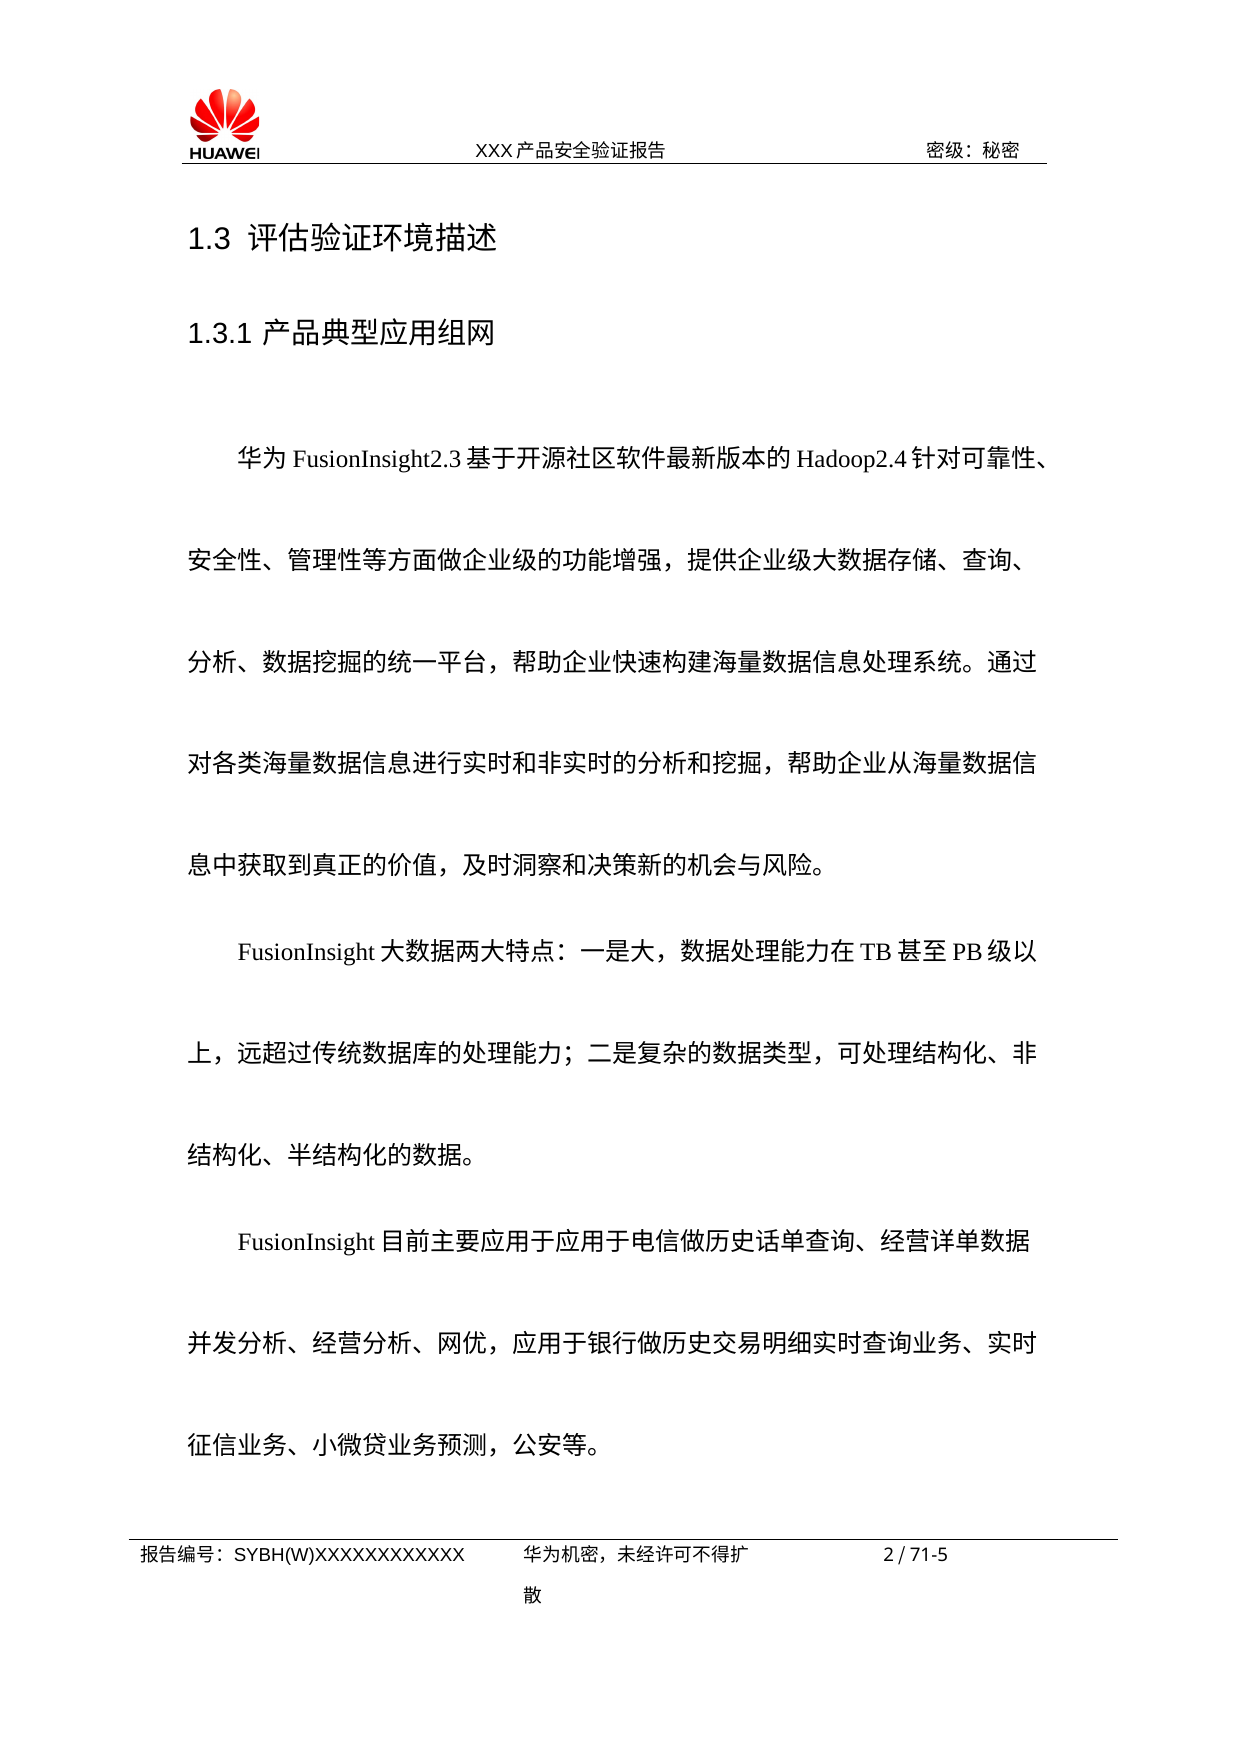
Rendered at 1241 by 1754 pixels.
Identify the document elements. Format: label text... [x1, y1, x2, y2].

picture [190, 89, 260, 159]
text 华为FusionInsight2.3基于开源社区软件最新版本的Hadoop2.4针对可靠性、安全性、管理性等方面做企业级的功能增强，提供企业级大数据存储、查询、分析、数据挖掘的统一平台，帮助企业快速构建海量数据信息处理系统。通过对各类海量数据信息进行实时和非实时的分析和挖掘，帮助企业从海量数据信息中获取到真正的价值，及时洞察和决策新的机会与风险。 [187, 422, 1053, 898]
text FusionInsight目前主要应用于应用于电信做历史话单查询、经营详单数据并发分析、经营分析、网优，应用于银行做历史交易明细实时查询业务、实时征信业务、小微贷业务预测，公安等。 [187, 1206, 1053, 1477]
subtitle 评估验证环境描述 [187, 202, 1053, 269]
text FusionInsight大数据两大特点：一是大，数据处理能力在TB甚至PB级以上，远超过传统数据库的处理能力；二是复杂的数据类型，可处理结构化、非结构化、半结构化的数据。 [187, 916, 1053, 1188]
subtitle 产品典型应用组网 [187, 297, 1053, 364]
